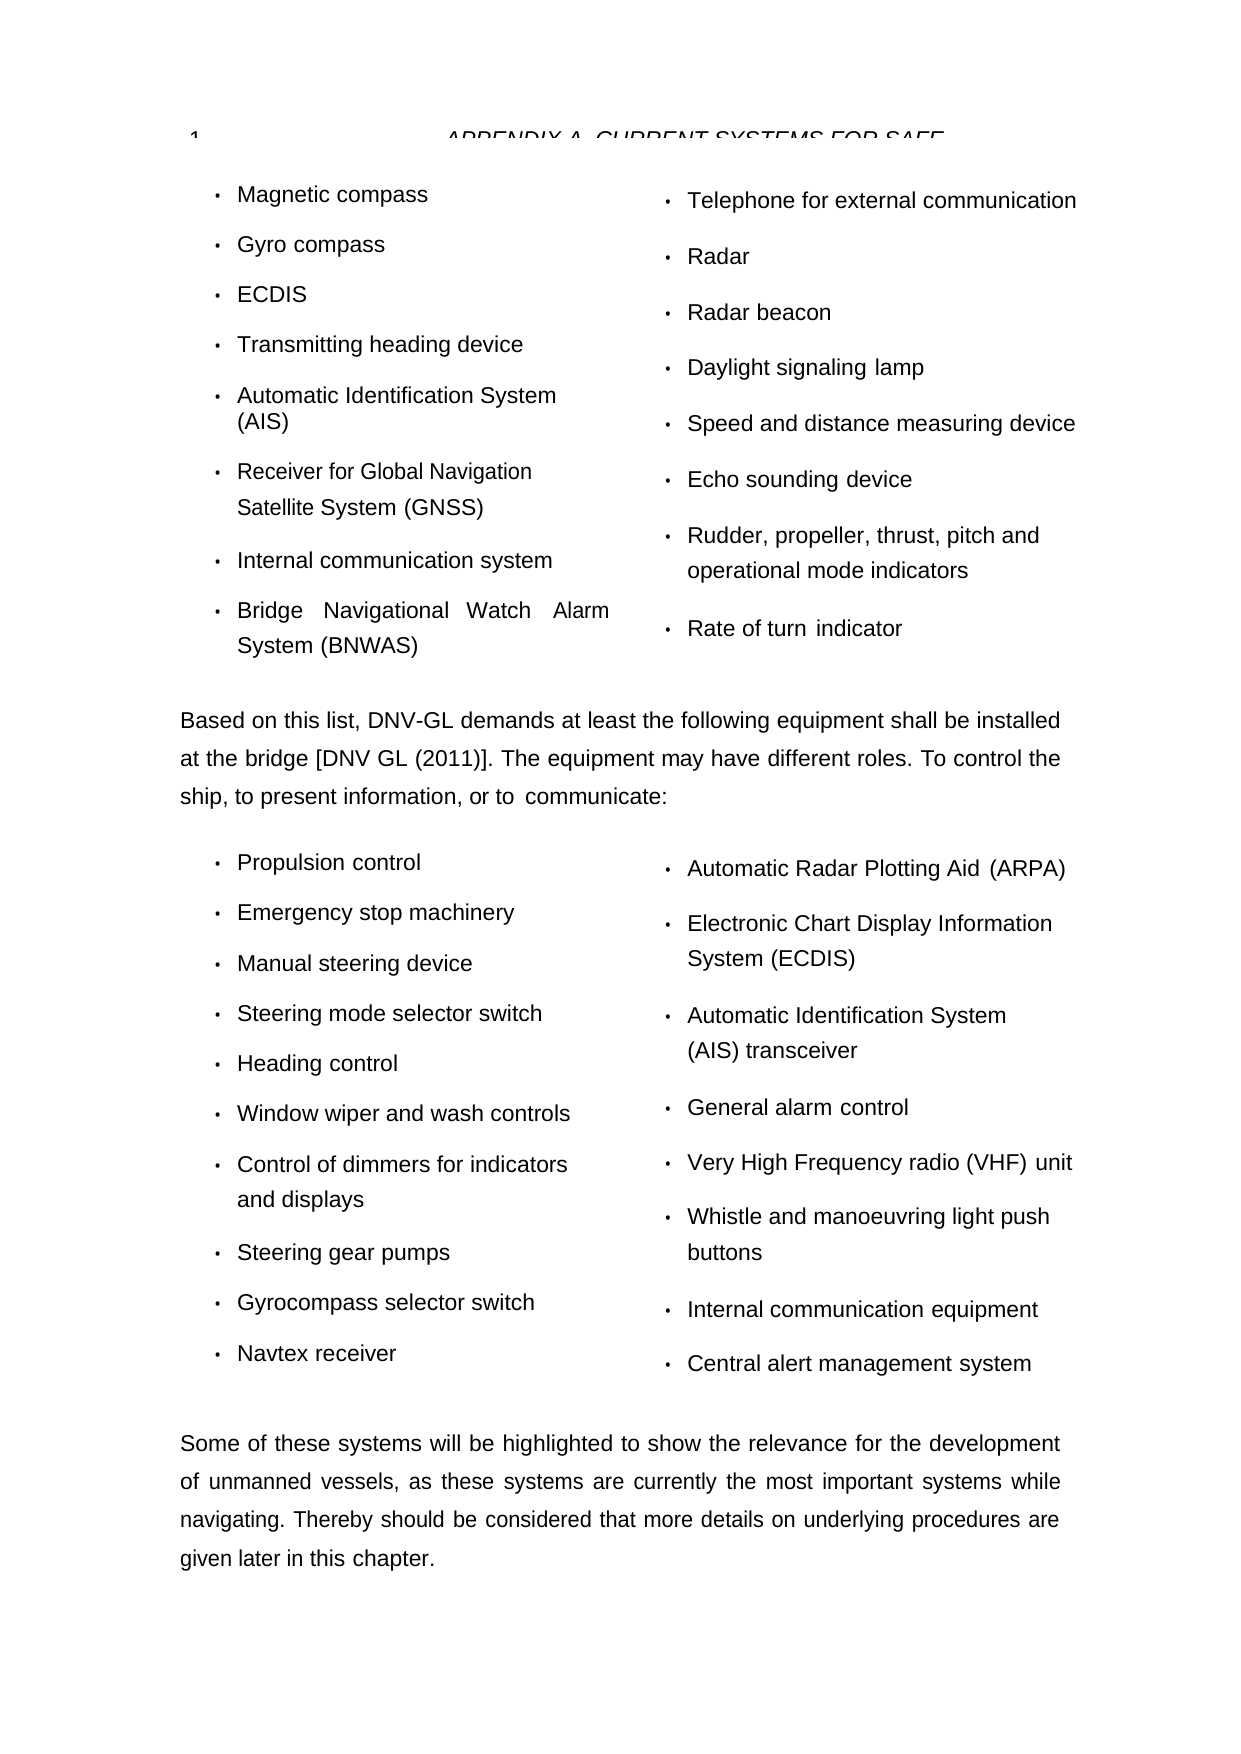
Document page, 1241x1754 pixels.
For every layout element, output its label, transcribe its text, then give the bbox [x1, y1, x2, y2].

list Telephone for external communication [664, 187, 1240, 213]
text Based on this list, DNV-GL demands at least the following equipment shall be installed at the bridge [DNV GL (2011)]. The equipment may have different roles. To control the ship, to present information, or to communicate: [180, 707, 1061, 809]
list Window wiper and wash controls [214, 1100, 609, 1127]
list Receiver for Global Navigation Satellite System (GNSS) [214, 458, 609, 520]
list Rudder, propeller, thrust, pitch and operational mode indicators [664, 522, 1060, 583]
list ECDIS [214, 281, 609, 308]
list Manual steering device [214, 949, 609, 976]
list Heading control [214, 1050, 609, 1077]
list Gyrocompass selector switch [214, 1289, 609, 1316]
list Electronic Chart Display Information System (ECDIS) [664, 909, 1060, 971]
list Very High Frequency radio (VHF) unit [664, 1149, 1240, 1175]
list Rate of turn indicator [664, 615, 1240, 642]
list Magnetic compass [214, 181, 609, 207]
list Daylight signaling lamp [664, 354, 1240, 381]
list Whistle and manoeuvring light push buttons [664, 1203, 1061, 1265]
list Automatic Identification System (AIS) [214, 382, 609, 435]
list Transmitting heading device [214, 331, 609, 358]
list Steering gear pumps [214, 1239, 609, 1266]
list Gyro compass [214, 231, 609, 257]
list Emergency stop machinery [214, 899, 609, 926]
list Propulsion control [214, 849, 609, 876]
list Internal communication system [214, 547, 609, 573]
list Internal communication equipment [664, 1296, 1240, 1322]
list Speed and distance measuring device [664, 410, 1240, 437]
list Radar beacon [664, 298, 1240, 325]
list Steering mode selector switch [214, 1000, 609, 1026]
list Echo sounding device [664, 466, 1240, 492]
list Bridge Navigational Watch Alarm System (BNWAS) [214, 597, 609, 659]
list Central alert management system [664, 1350, 1240, 1377]
list Radar [664, 243, 1240, 269]
text Some of these systems will be highlighted to show the relevance for the development of unmanned vessels, as these systems are currently the most important systems while navigating. Thereby should be considered that more details on underlying procedures are given later in this chapter. [180, 1430, 1061, 1571]
list Navtex receiver [214, 1339, 609, 1366]
list General alarm control [664, 1094, 1240, 1121]
list Automatic Radar Plotting Aid (ARPA) [664, 855, 1240, 882]
list Automatic Identification System (AIS) transceiver [664, 1002, 1061, 1063]
list Control of dimmers for indicators and displays [214, 1151, 609, 1212]
